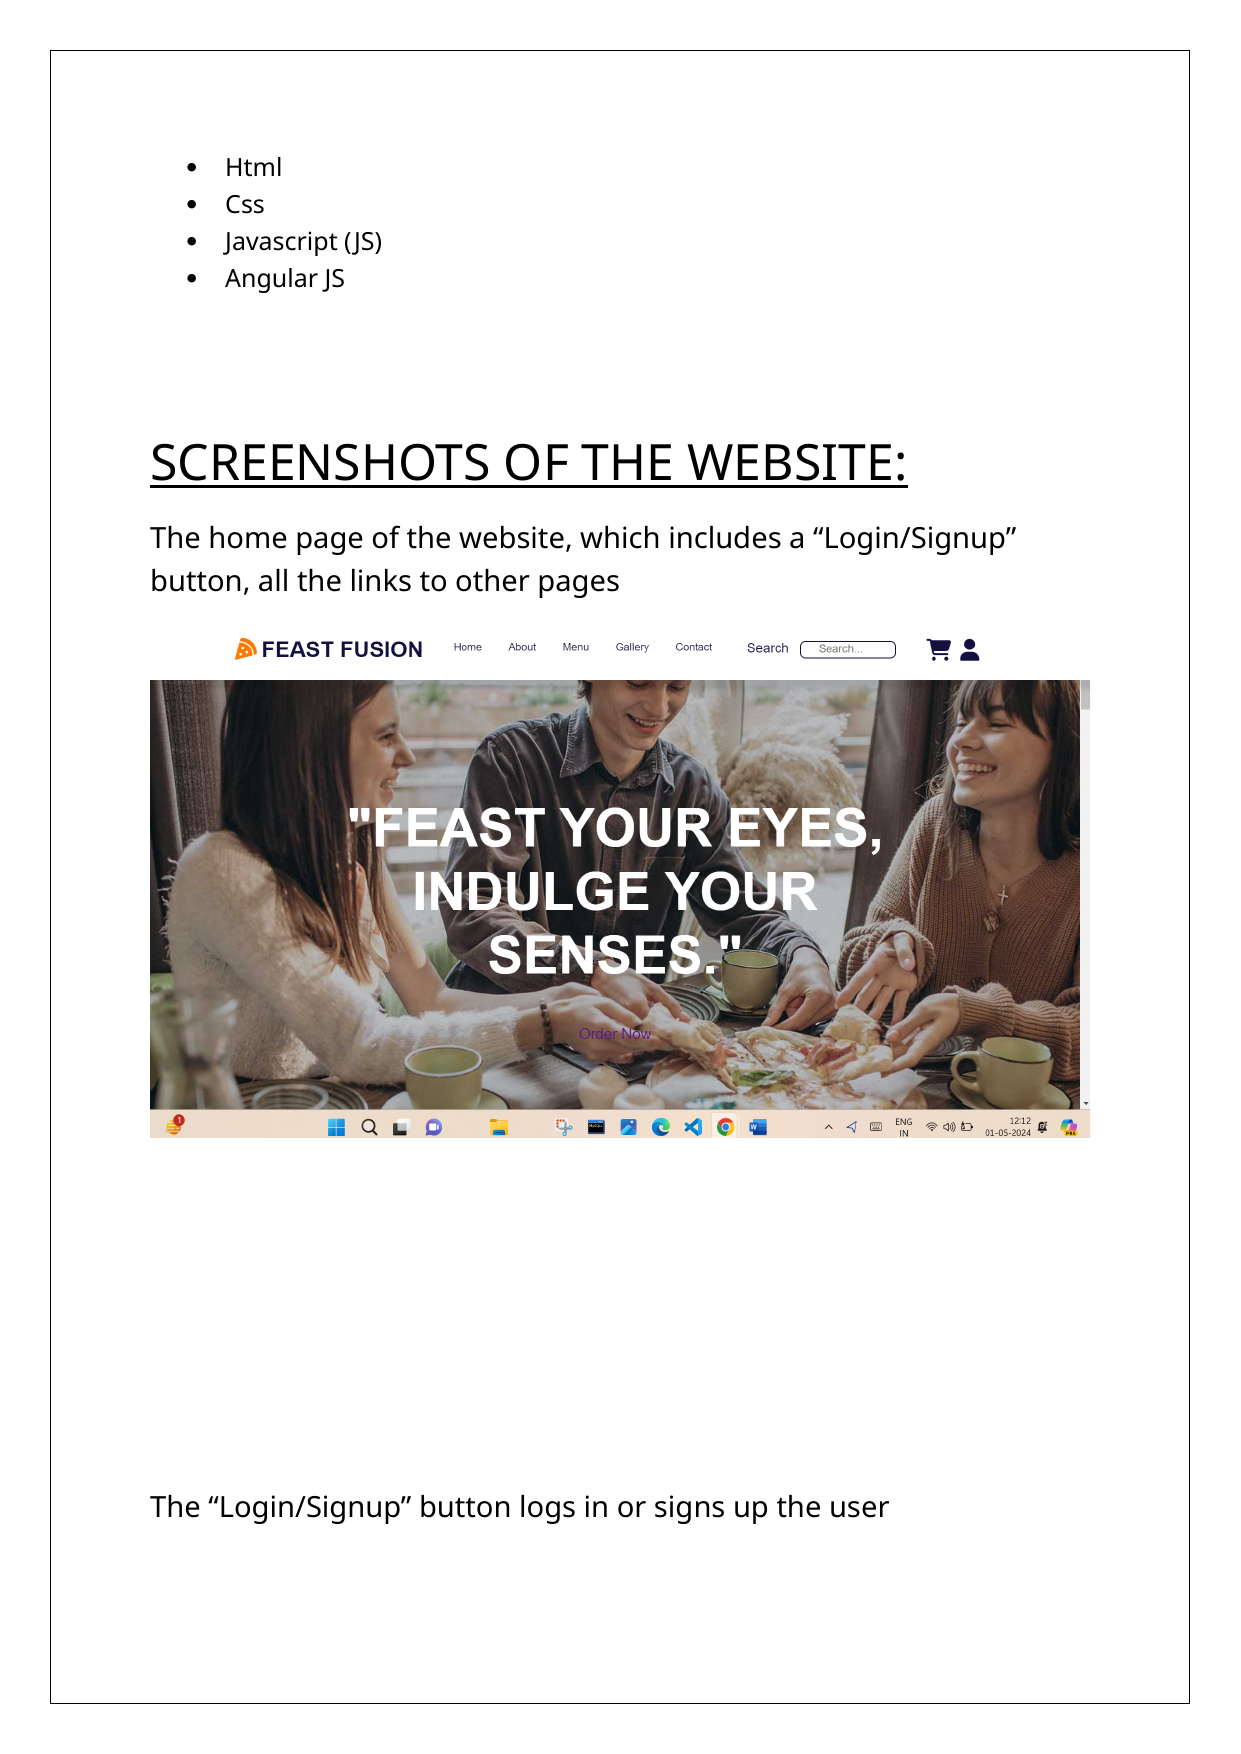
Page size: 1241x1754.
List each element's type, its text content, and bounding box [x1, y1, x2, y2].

text SCREENSHOTS OF THE WEBSITE: [150, 427, 1090, 495]
list Javascript (JS) [187, 223, 1090, 258]
text The “Login/Signup” button logs in or signs up the user [150, 1486, 1090, 1526]
text The home page of the website, which includes a “Login/Signup” button, all the links to other pages [150, 517, 1090, 600]
list Angular JS [187, 260, 1090, 294]
picture [150, 619, 1091, 1138]
list Html [187, 150, 1090, 184]
list Css [187, 187, 1090, 221]
